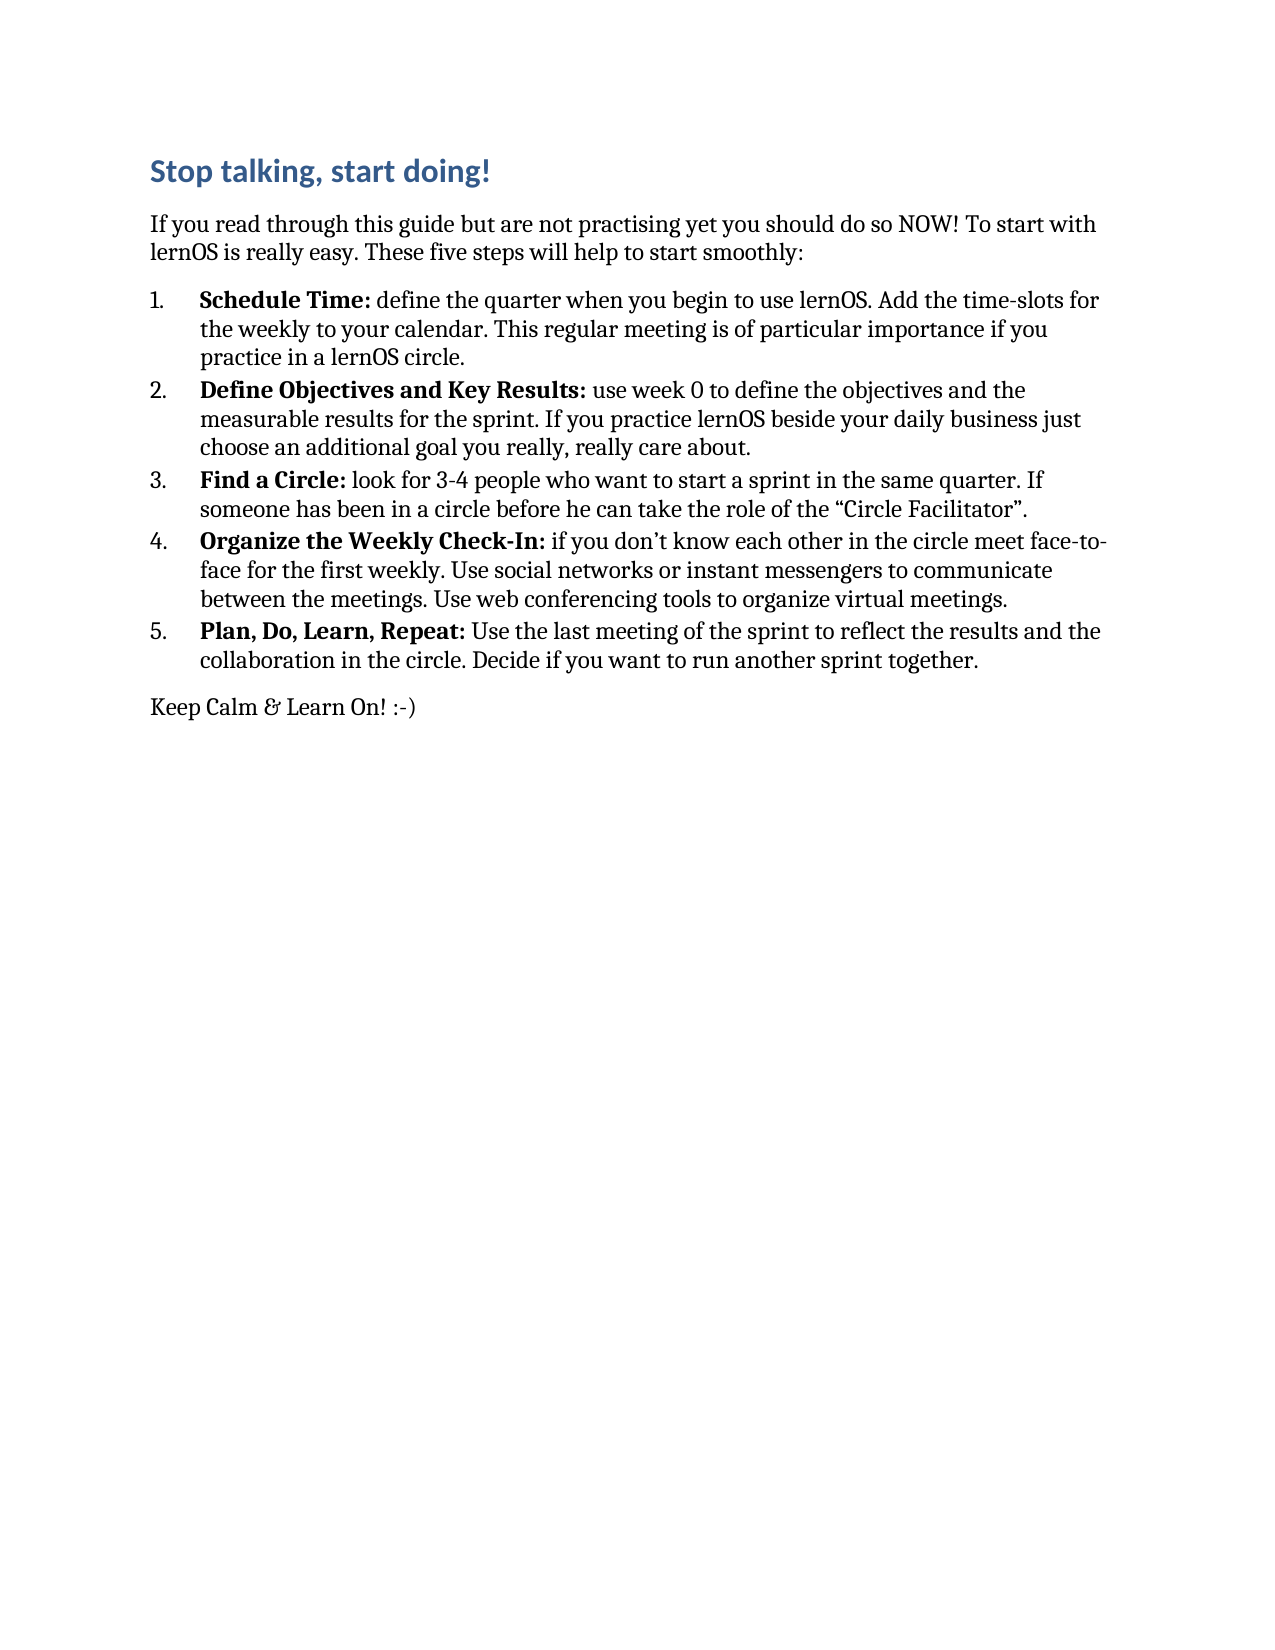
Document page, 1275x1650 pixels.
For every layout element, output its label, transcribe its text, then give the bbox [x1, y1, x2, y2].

list Organize the Weekly Check-In: if you don’t know each other in the circle meet face-to-face for the first weekly. Use social networks or instant messengers to communicate between the meetings. Use web conferencing tools to organize virtual meetings. [150, 527, 1125, 613]
text If you read through this guide but are not practising yet you should do so NOW! To start with lernOS is really easy. These five steps will help to start smoothly: [150, 209, 1125, 267]
list Find a Circle: look for 3-4 people who want to start a sprint in the same quarter. If someone has been in a circle before he can take the role of the “Circle Facilitator”. [150, 466, 1125, 523]
text Keep Calm & Learn On! :-) [150, 693, 1125, 722]
list Schedule Time: define the quarter when you begin to use lernOS. Add the time-slots for the weekly to your calendar. This regular meeting is of particular importance if you practice in a lernOS circle. [150, 286, 1125, 372]
subtitle Stop talking, start doing! [150, 150, 1125, 191]
list Define Objectives and Key Results: use week 0 to define the objectives and the measurable results for the sprint. If you practice lernOS beside your daily business just choose an additional goal you really, really care about. [150, 376, 1125, 462]
list Plan, Do, Learn, Repeat: Use the last meeting of the sprint to reflect the results and the collaboration in the circle. Decide if you want to run another sprint together. [150, 617, 1125, 674]
